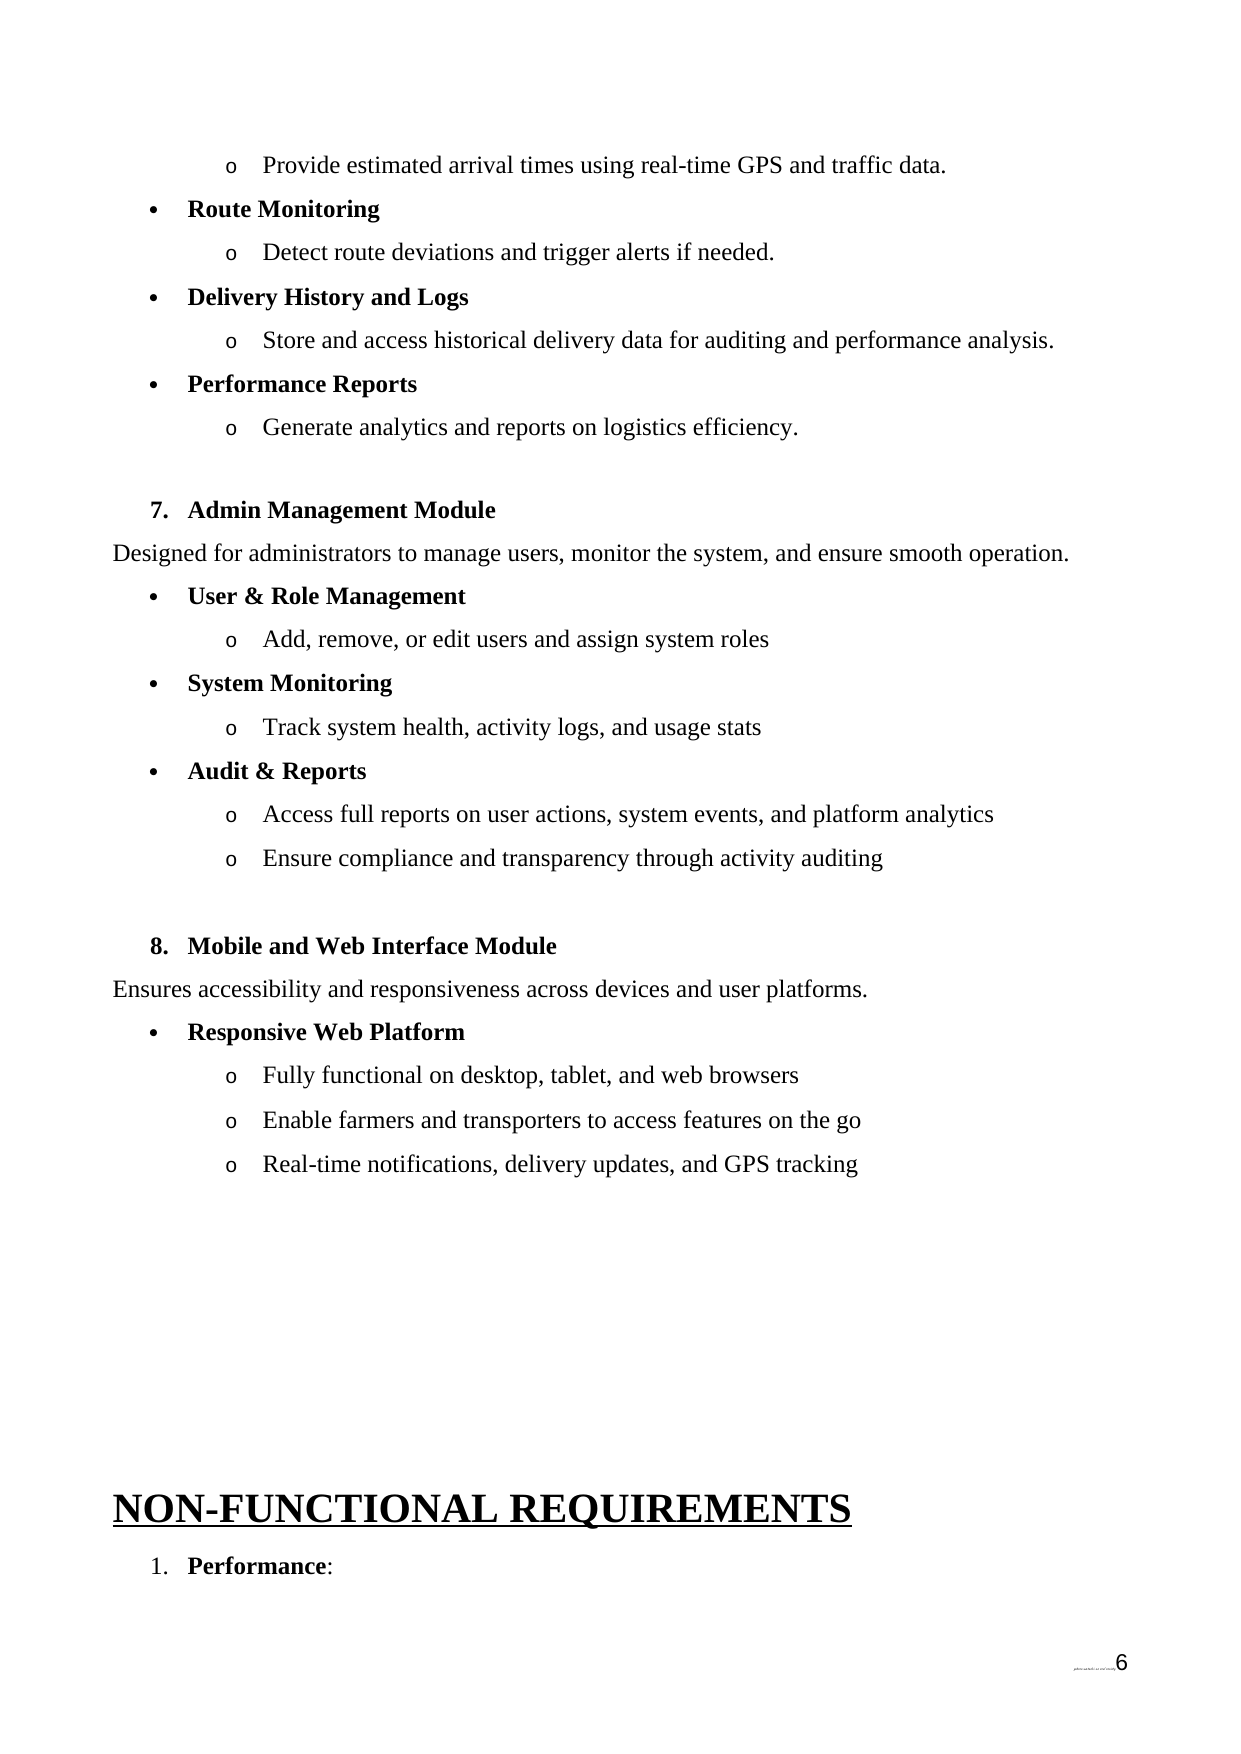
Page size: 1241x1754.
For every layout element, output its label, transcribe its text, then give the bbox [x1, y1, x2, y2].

list Performance: [150, 1551, 1128, 1580]
list Track system health, activity logs, and usage stats [225, 712, 1128, 741]
list Store and access historical delivery data for auditing and performance analysis. [225, 325, 1128, 354]
list Provide estimated arrival times using real-time GPS and traffic data. [225, 150, 1128, 179]
list Ensure compliance and transparency through activity auditing [225, 843, 1128, 873]
list Add, remove, or edit users and assign system roles [225, 624, 1128, 654]
list Audit & Reports [150, 756, 1128, 785]
text Ensures accessibility and responsiveness across devices and user platforms. [112, 974, 1128, 1003]
list Enable farmers and transporters to access features on the go [225, 1105, 1128, 1134]
list Real-time notifications, delivery updates, and GPS tracking [225, 1149, 1128, 1261]
list Performance Reports [150, 369, 1128, 398]
list User & Role Management [150, 581, 1128, 610]
list Route Monitoring [150, 194, 1128, 223]
list Responsive Web Platform [150, 1017, 1128, 1046]
text Designed for administrators to manage users, monitor the system, and ensure smooth operation. [112, 538, 1128, 567]
list Delivery History and Logs [150, 282, 1128, 311]
list Mobile and Web Interface Module [150, 931, 1128, 960]
list System Monitoring [150, 668, 1128, 697]
list Access full reports on user actions, system events, and platform analytics [225, 799, 1128, 829]
subtitle NON-FUNCTIONAL REQUIREMENTS [112, 1484, 1128, 1532]
list Detect route deviations and trigger alerts if needed. [225, 237, 1128, 267]
list Generate analytics and reports on logistics efficiency. [225, 412, 1128, 482]
list Admin Management Module [150, 495, 1128, 523]
list Fully functional on desktop, tablet, and web browsers [225, 1060, 1128, 1090]
